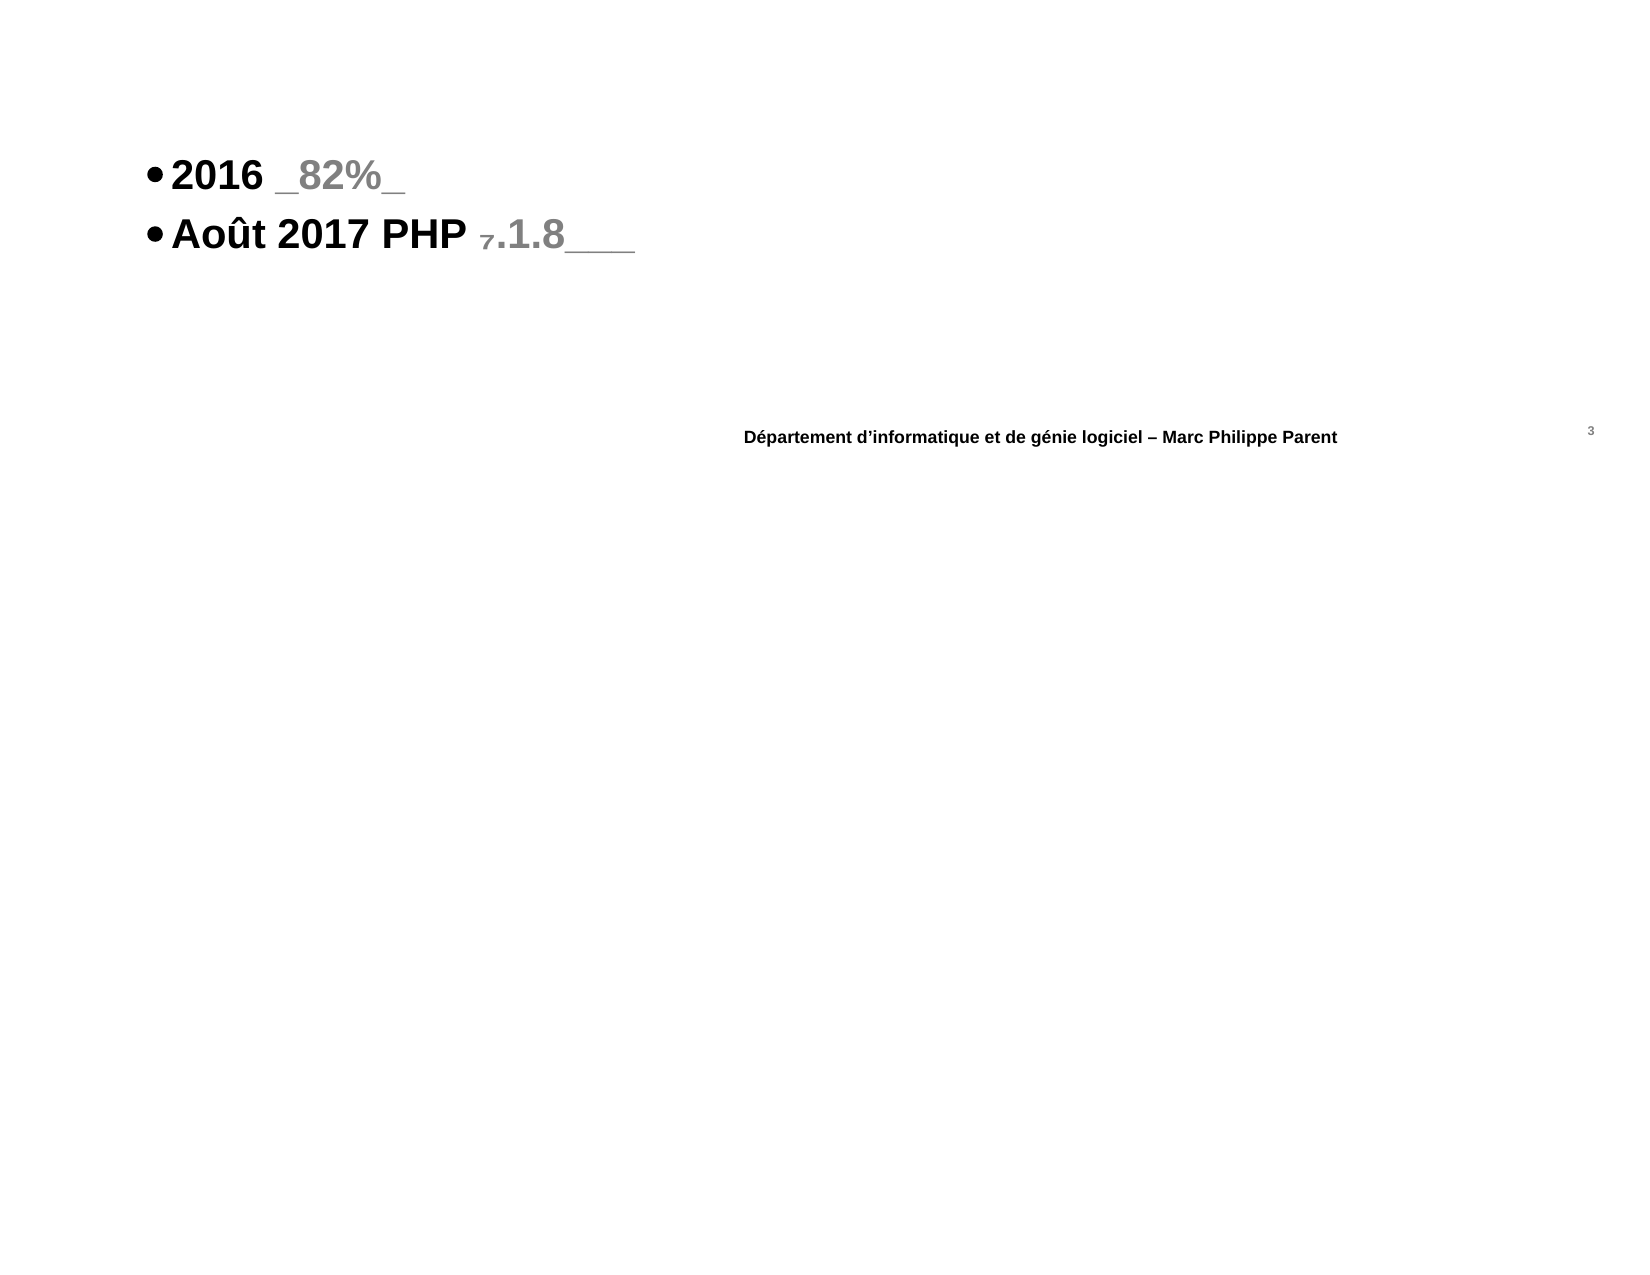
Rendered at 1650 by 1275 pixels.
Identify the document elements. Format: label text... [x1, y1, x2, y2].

text Département d’informatique et de génie logiciel – Marc Philippe Parent 3 [744, 423, 1598, 448]
list 2016 _82%_ [148, 150, 1598, 198]
list Août 2017 PHP ₇.1.8___ [148, 210, 1598, 258]
